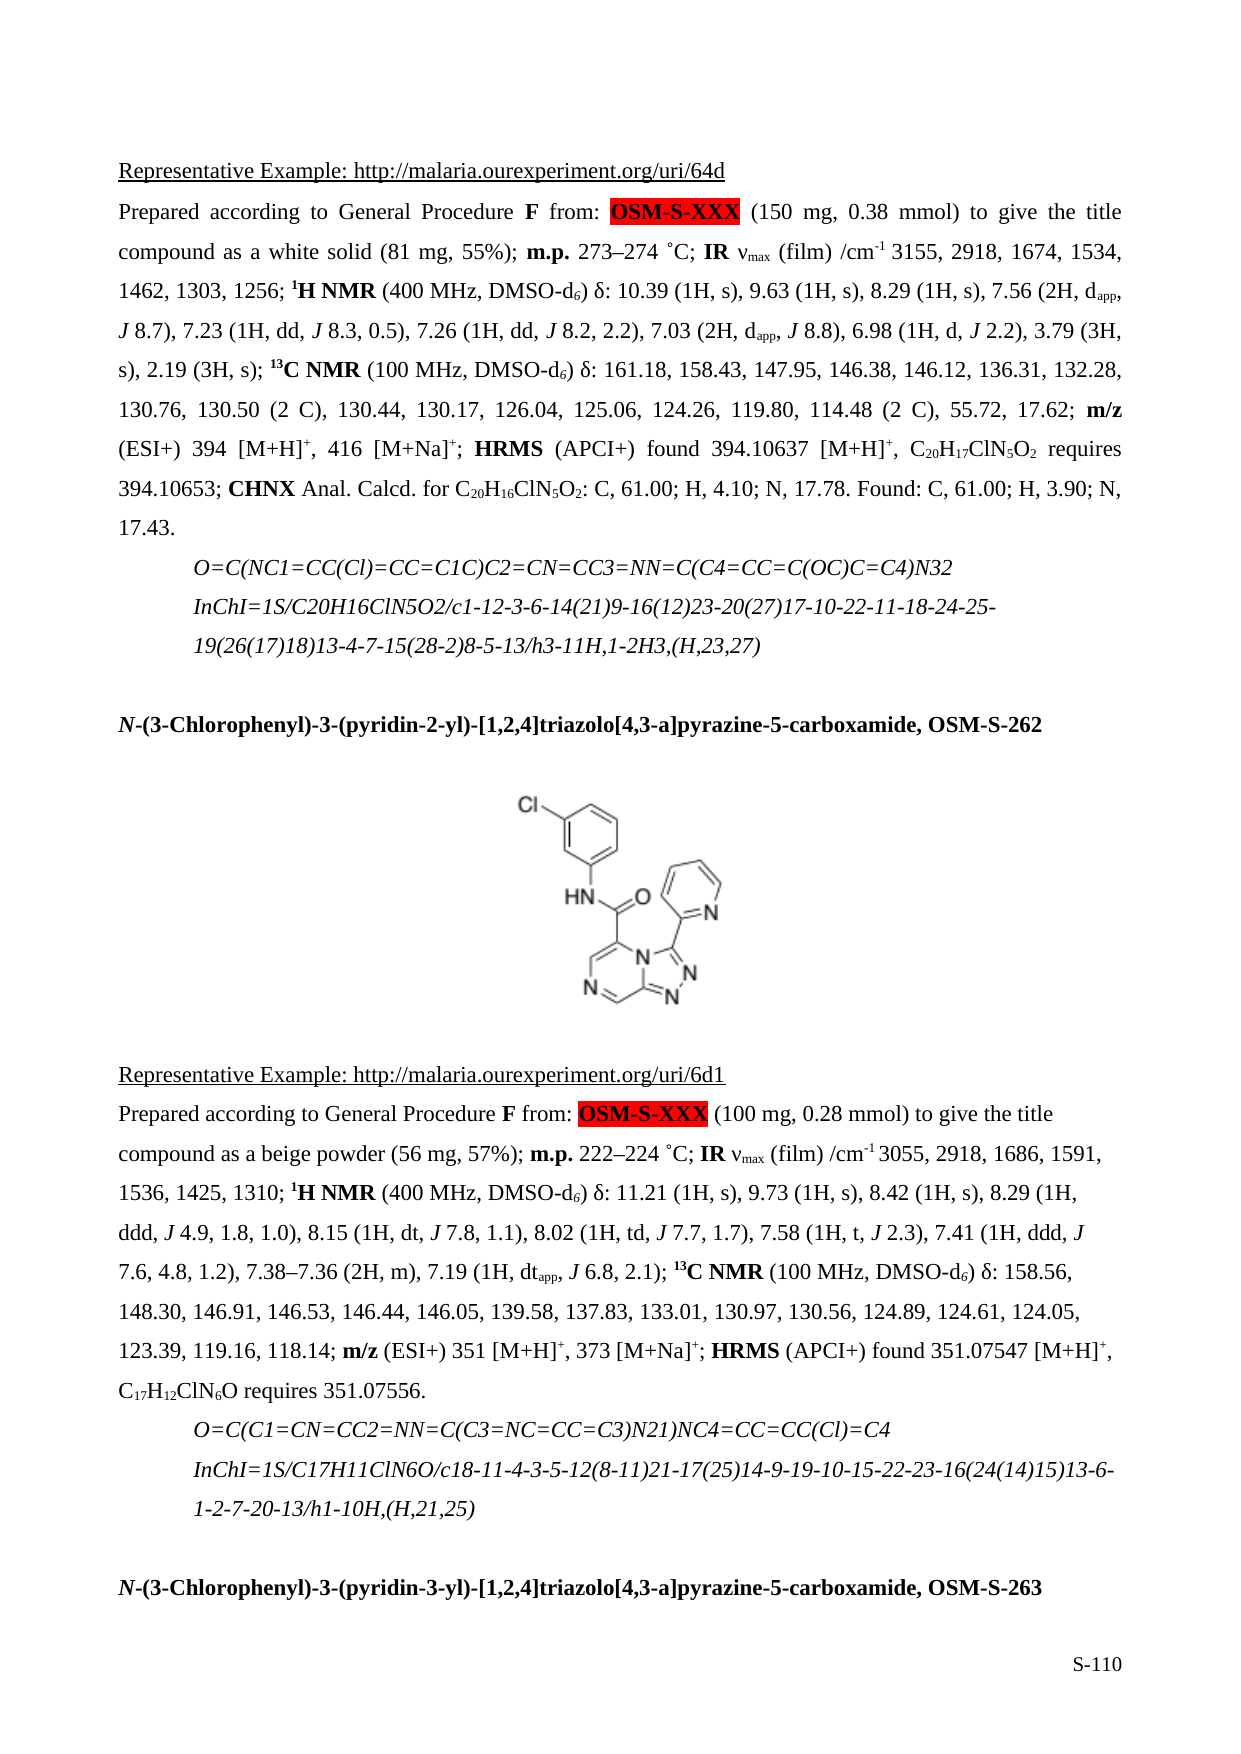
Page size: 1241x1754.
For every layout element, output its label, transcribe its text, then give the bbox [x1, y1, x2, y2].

text N-(3-Chlorophenyl)-3-(pyridin-2-yl)-[1,2,4]triazolo[4,3-a]pyrazine-5-carboxamide, OSM-S-262 [118, 712, 1122, 738]
text Prepared according to General Procedure F from: OSM-S-XXX (150 mg, 0.38 mmol) to give the title compound as a white solid (81 mg, 55%); m.p. 273–274 ˚C; IR νmax (film) /cm-1 3155, 2918, 1674, 1534, 1462, 1303, 1256; 1H NMR (400 MHz, DMSO-d6) δ: 10.39 (1H, s), 9.63 (1H, s), 8.29 (1H, s), 7.56 (2H, dapp, J 8.7), 7.23 (1H, dd, J 8.3, 0.5), 7.26 (1H, dd, J 8.2, 2.2), 7.03 (2H, dapp, J 8.8), 6.98 (1H, d, J 2.2), 3.79 (3H, s), 2.19 (3H, s); 13C NMR (100 MHz, DMSO-d6) δ: 161.18, 158.43, 147.95, 146.38, 146.12, 136.31, 132.28, 130.76, 130.50 (2 C), 130.44, 130.17, 126.04, 125.06, 124.26, 119.80, 114.48 (2 C), 55.72, 17.62; m/z (ESI+) 394 [M+H]+, 416 [M+Na]+; HRMS (APCI+) found 394.10637 [M+H]+, C20H17ClN5O2 requires 394.10653; CHNX Anal. Calcd. for C20H16ClN5O2: C, 61.00; H, 4.10; N, 17.78. Found: C, 61.00; H, 3.90; N, 17.43. [118, 198, 1122, 541]
text InChI=1S/C20H16ClN5O2/c1-12-3-6-14(21)9-16(12)23-20(27)17-10-22-11-18-24-25-19(26(17)18)13-4-7-15(28-2)8-5-13/h3-11H,1-2H3,(H,23,27) [193, 593, 1122, 659]
text O=C(C1=CN=CC2=NN=C(C3=NC=CC=C3)N21)NC4=CC=CC(Cl)=C4 [118, 1416, 1122, 1443]
text Representative Example: http://malaria.ourexperiment.org/uri/6d1 [118, 1061, 1122, 1087]
text N-(3-Chlorophenyl)-3-(pyridin-3-yl)-[1,2,4]triazolo[4,3-a]pyrazine-5-carboxamide, OSM-S-263 [118, 1574, 1122, 1601]
text O=C(NC1=CC(Cl)=CC=C1C)C2=CN=CC3=NN=C(C4=CC=C(OC)C=C4)N32 [118, 554, 1122, 580]
text Representative Example: http://malaria.ourexperiment.org/uri/64d [118, 158, 1122, 184]
text InChI=1S/C17H11ClN6O/c18-11-4-3-5-12(8-11)21-17(25)14-9-19-10-15-22-23-16(24(14)15)13-6-1-2-7-20-13/h1-10H,(H,21,25) [193, 1456, 1122, 1522]
text Prepared according to General Procedure F from: OSM-S-XXX (100 mg, 0.28 mmol) to give the title compound as a beige powder (56 mg, 57%); m.p. 222–224 ˚C; IR νmax (film) /cm-1 3055, 2918, 1686, 1591, 1536, 1425, 1310; 1H NMR (400 MHz, DMSO-d6) δ: 11.21 (1H, s), 9.73 (1H, s), 8.42 (1H, s), 8.29 (1H, ddd, J 4.9, 1.8, 1.0), 8.15 (1H, dt, J 7.8, 1.1), 8.02 (1H, td, J 7.7, 1.7), 7.58 (1H, t, J 2.3), 7.41 (1H, ddd, J 7.6, 4.8, 1.2), 7.38–7.36 (2H, m), 7.19 (1H, dtapp, J 6.8, 2.1); 13C NMR (100 MHz, DMSO-d6) δ: 158.56, 148.30, 146.91, 146.53, 146.44, 146.05, 139.58, 137.83, 133.01, 130.97, 130.56, 124.89, 124.61, 124.05, 123.39, 119.16, 118.14; m/z (ESI+) 351 [M+H]+, 373 [M+Na]+; HRMS (APCI+) found 351.07547 [M+H]+, C17H12ClN6O requires 351.07556. [118, 1101, 1122, 1403]
